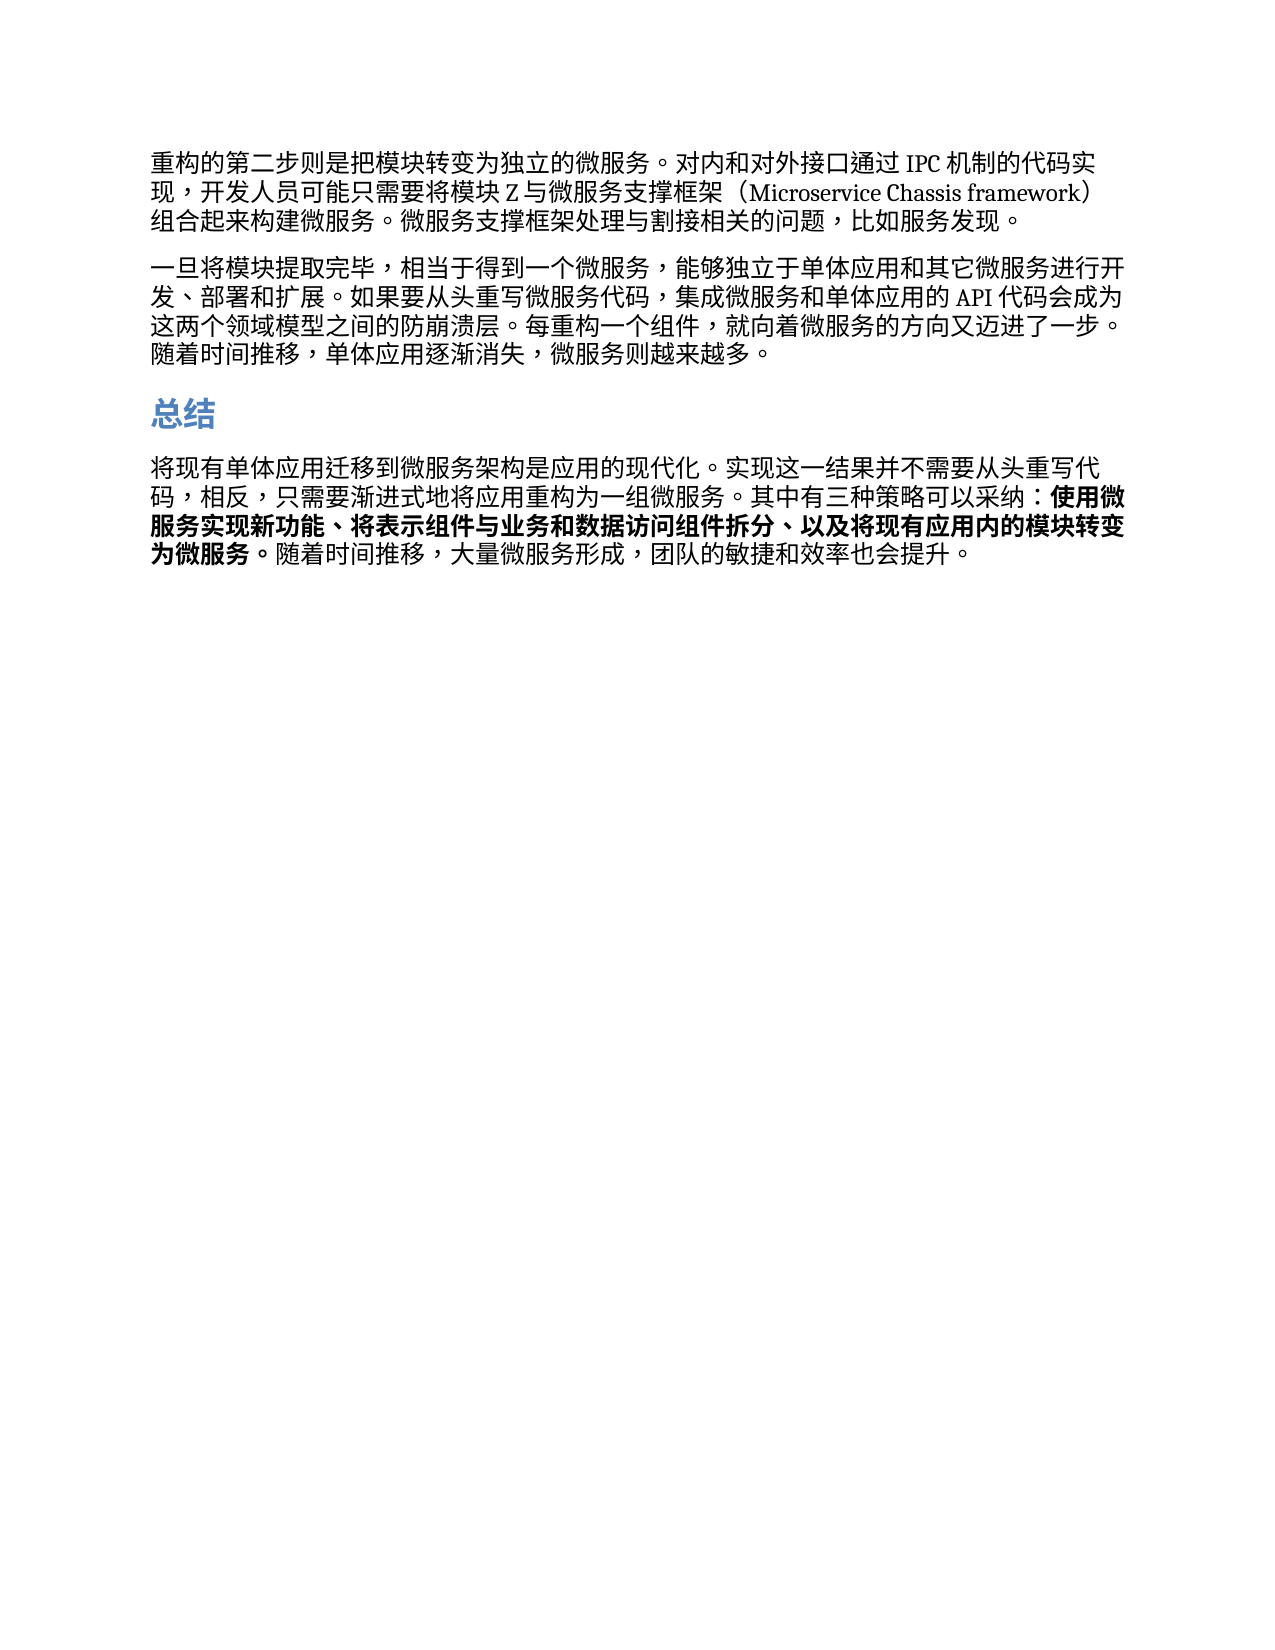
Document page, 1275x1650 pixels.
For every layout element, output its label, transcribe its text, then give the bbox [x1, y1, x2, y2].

subtitle 总结 [150, 391, 1125, 436]
text 重构的第二步则是把模块转变为独立的微服务。对内和对外接口通过 IPC 机制的代码实现，开发人员可能只需要将模块 Z 与微服务支撑框架（Microservice Chassis framework）组合起来构建微服务。微服务支撑框架处理与割接相关的问题，比如服务发现。 [150, 150, 1125, 236]
text 一旦将模块提取完毕，相当于得到一个微服务，能够独立于单体应用和其它微服务进行开发、部署和扩展。如果要从头重写微服务代码，集成微服务和单体应用的 API 代码会成为这两个领域模型之间的防崩溃层。每重构一个组件，就向着微服务的方向又迈进了一步。随着时间推移，单体应用逐渐消失，微服务则越来越多。 [150, 255, 1125, 370]
text 将现有单体应用迁移到微服务架构是应用的现代化。实现这一结果并不需要从头重写代码，相反，只需要渐进式地将应用重构为一组微服务。其中有三种策略可以采纳：使用微服务实现新功能、将表示组件与业务和数据访问组件拆分、以及将现有应用内的模块转变为微服务。随着时间推移，大量微服务形成，团队的敏捷和效率也会提升。 [150, 455, 1125, 570]
